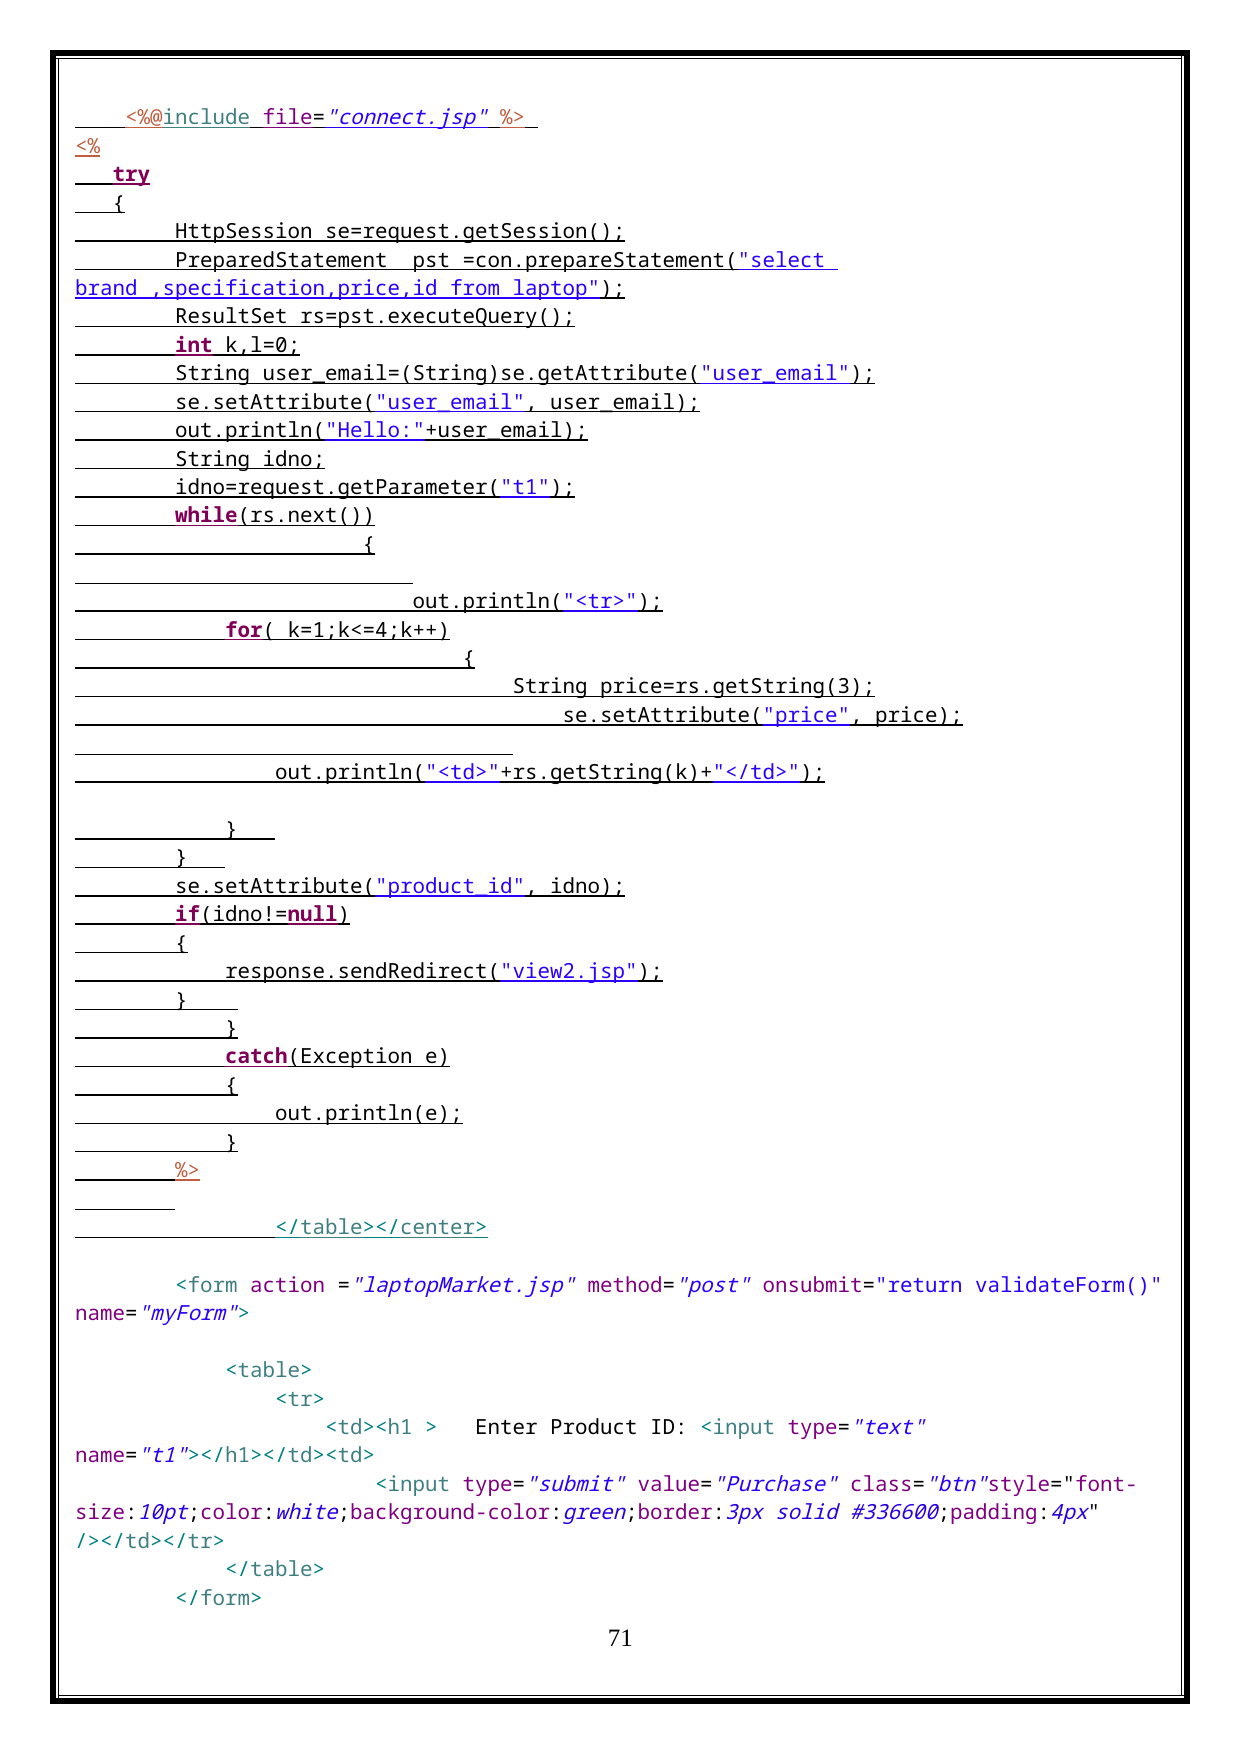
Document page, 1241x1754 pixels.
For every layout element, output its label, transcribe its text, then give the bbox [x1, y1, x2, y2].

text ResultSet rs=pst.executeQuery(); [75, 302, 1165, 330]
text out.println("<tr>"); [75, 586, 1165, 615]
text { [75, 928, 1165, 956]
text String idno; [75, 444, 1165, 472]
text <td><h1 > Enter Product ID: <input type="text" name="t1"></h1></td><td> [75, 1412, 1165, 1469]
text { [75, 188, 1165, 216]
text } [75, 1127, 1165, 1155]
text } [75, 814, 1165, 842]
text while(rs.next()) [75, 501, 1165, 529]
text } [75, 985, 1165, 1013]
text out.println(e); [75, 1098, 1165, 1127]
text </table></center> [75, 1212, 1165, 1241]
text </form> [75, 1583, 1165, 1611]
text try [75, 159, 1165, 188]
text { [75, 529, 1165, 557]
text } [75, 1013, 1165, 1042]
text <input type="submit" value="Purchase" class="btn"style="font-size:10pt;color:white;background-color:green;border:3px solid #336600;padding:4px" /></td></tr> [75, 1469, 1165, 1554]
text </table> [75, 1554, 1165, 1583]
text catch(Exception e) [75, 1042, 1165, 1070]
text idno=request.getParameter("t1"); [75, 472, 1165, 501]
text out.println("Hello:"+user_email); [75, 415, 1165, 444]
text <form action ="laptopMarket.jsp" method="post" onsubmit="return validateForm()" name="myForm"> [75, 1270, 1165, 1327]
text for( k=1;k<=4;k++) [75, 615, 1165, 643]
text <%@include file="connect.jsp" %> [75, 102, 1165, 131]
text { [75, 643, 1165, 672]
text se.setAttribute("product_id", idno); [75, 871, 1165, 899]
text int k,l=0; [75, 330, 1165, 358]
text PreparedStatement pst =con.prepareStatement("select brand ,specification,price,id from laptop"); [75, 245, 1165, 302]
text if(idno!=null) [75, 899, 1165, 928]
text <tr> [75, 1384, 1165, 1412]
text %> [75, 1155, 1165, 1184]
text <table> [75, 1355, 1165, 1384]
text out.println("<td>"+rs.getString(k)+"</td>"); [75, 757, 1165, 786]
text } [75, 842, 1165, 871]
text String user_email=(String)se.getAttribute("user_email"); [75, 358, 1165, 387]
text se.setAttribute("user_email", user_email); [75, 387, 1165, 415]
text <% [75, 131, 1165, 159]
text se.setAttribute("price", price); [75, 700, 1165, 728]
text response.sendRedirect("view2.jsp"); [75, 956, 1165, 985]
text HttpSession se=request.getSession(); [75, 216, 1165, 245]
text { [75, 1070, 1165, 1098]
text String price=rs.getString(3); [75, 672, 1165, 700]
